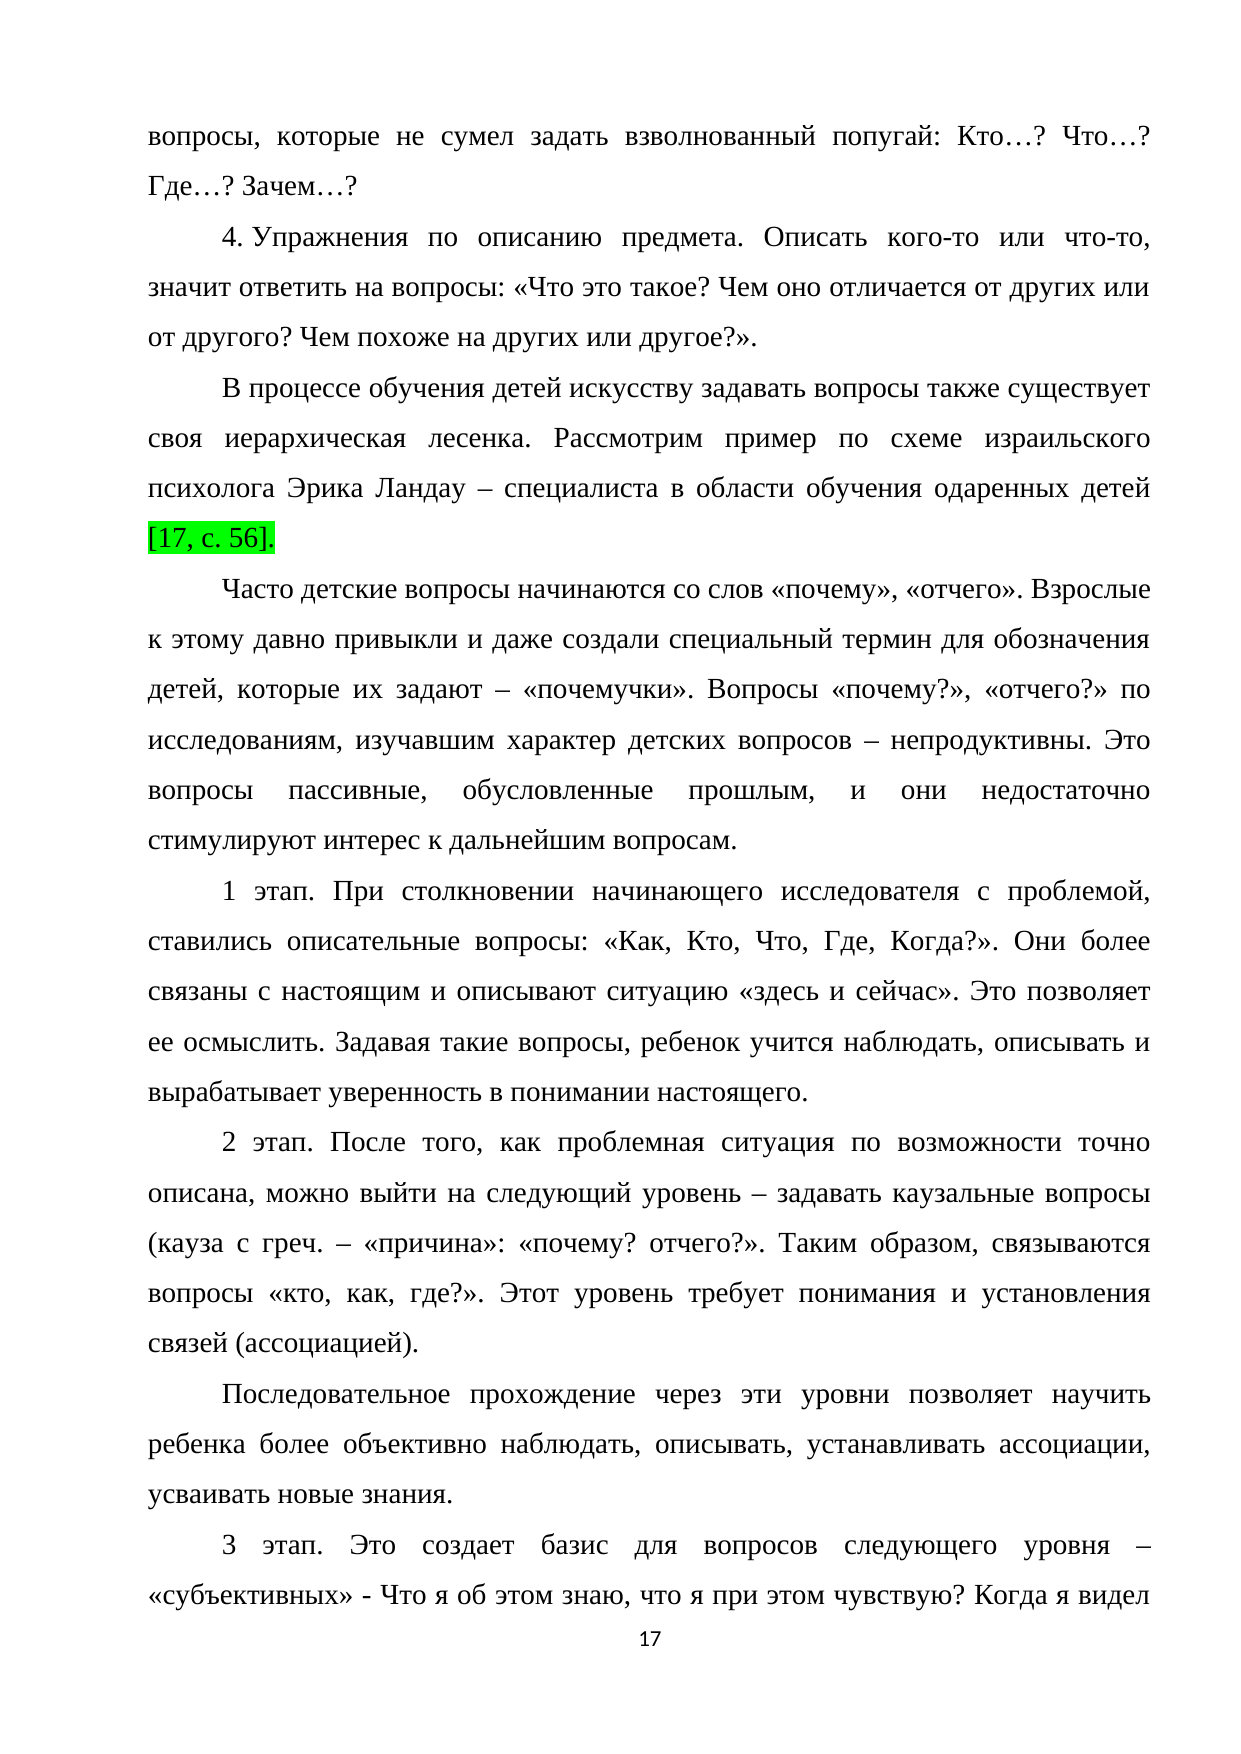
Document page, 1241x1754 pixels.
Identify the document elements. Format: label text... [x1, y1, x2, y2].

text 2 этап. После того, как проблемная ситуация по возможности точно описана, можно выйти на следующий уровень – задавать каузальные вопросы (кауза с греч. – «причина»: «почему? отчего?». Таким образом, связываются вопросы «кто, как, где?». Этот уровень требует понимания и установления связей (ассоциацией). [148, 1124, 1152, 1359]
list Упражнения по описанию предмета. Описать кого-то или что-то, значит ответить на вопросы: «Что это такое? Чем оно отличается от других или от другого? Чем похоже на других или другое?». [148, 219, 1152, 353]
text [148, 1527, 1152, 1611]
text В процессе обучения детей искусству задавать вопросы также существует своя иерархическая лесенка. Рассмотрим пример по схеме израильского психолога Эрика Ландау – специалиста в области обучения одаренных детей [17, с. 56]. [148, 370, 1152, 554]
text Часто детские вопросы начинаются со слов «почему», «отчего». Взрослые к этому давно привыкли и даже создали специальный термин для обозначения детей, которые их задают – «почемучки». Вопросы «почему?», «отчего?» по исследованиям, изучавшим характер детских вопросов – непродуктивны. Это вопросы пассивные, обусловленные прошлым, и они недостаточно стимулируют интерес к дальнейшим вопросам. [148, 571, 1152, 856]
text 1 этап. При столкновении начинающего исследователя с проблемой, ставились описательные вопросы: «Как, Кто, Что, Где, Когда?». Они более связаны с настоящим и описывают ситуацию «здесь и сейчас». Это позволяет ее осмыслить. Задавая такие вопросы, ребенок учится наблюдать, описывать и вырабатывает уверенность в понимании настоящего. [148, 873, 1152, 1108]
text Последовательное прохождение через эти уровни позволяет научить ребенка более объективно наблюдать, описывать, устанавливать ассоциации, усваивать новые знания. [148, 1376, 1152, 1510]
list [148, 118, 1152, 202]
